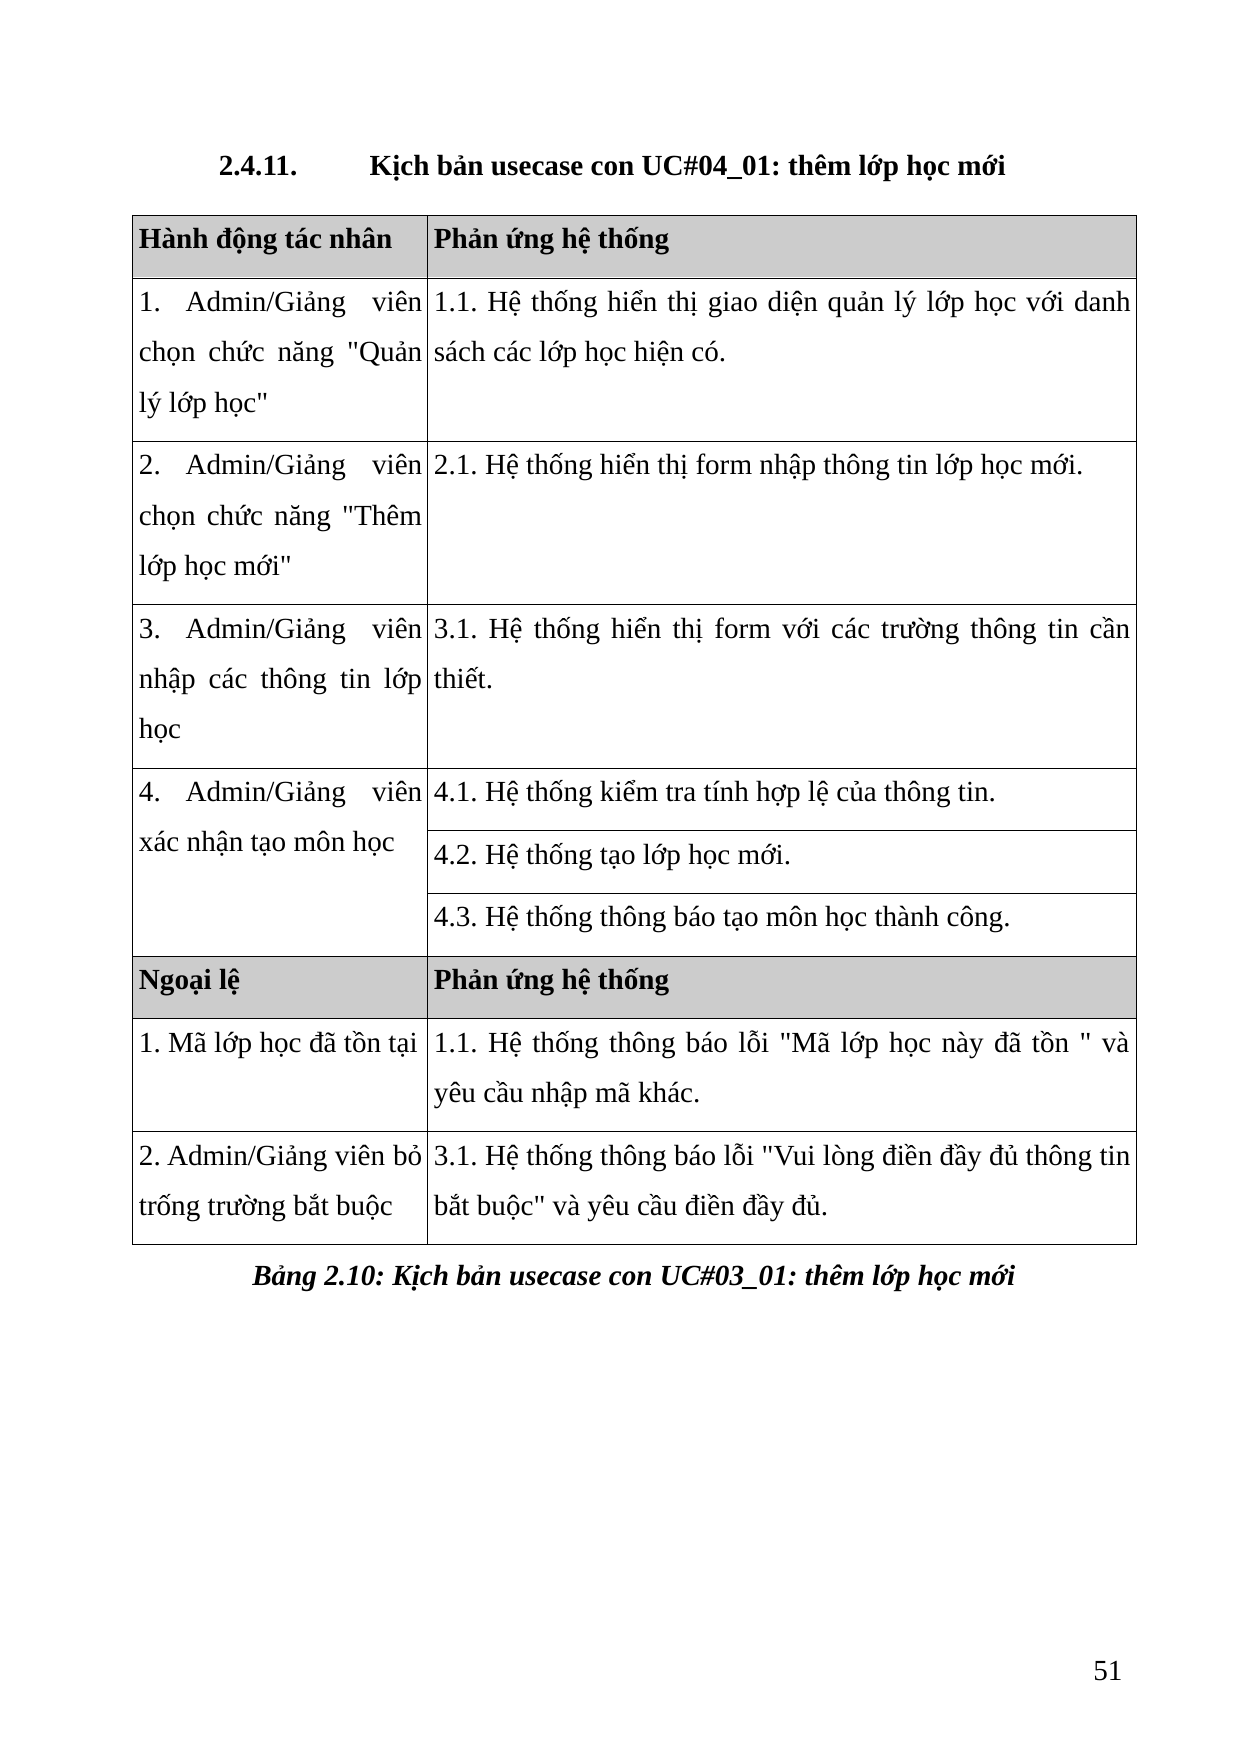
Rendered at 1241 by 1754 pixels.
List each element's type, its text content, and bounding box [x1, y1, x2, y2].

table_cell 1. Mã lớp học đã tồn tại [133, 1019, 427, 1131]
subtitle Kịch bản usecase con UC#04_01: thêm lớp học mới [218, 148, 1122, 181]
table_cell 1.1. Hệ thống hiển thị giao diện quản lý lớp học với danh sách các lớp học hiện có. [428, 279, 1136, 441]
table_header Hành động tác nhân [133, 216, 427, 277]
table_cell 2.1. Hệ thống hiển thị form nhập thông tin lớp học mới. [428, 442, 1136, 604]
table_cell 1. Admin/Giảng viên chọn chức năng "Quản lý lớp học" [133, 279, 427, 441]
table_cell 4.3. Hệ thống thông báo tạo môn học thành công. [428, 894, 1136, 956]
table_cell 3.1. Hệ thống thông báo lỗi "Vui lòng điền đầy đủ thông tin bắt buộc" và yêu cầu điền đầy đủ. [428, 1132, 1136, 1244]
table_cell 3.1. Hệ thống hiển thị form với các trường thông tin cần thiết. [428, 605, 1136, 767]
table_cell 4.2. Hệ thống tạo lớp học mới. [428, 831, 1136, 893]
table_cell Ngoại lệ [133, 957, 427, 1018]
table_cell 1.1. Hệ thống thông báo lỗi "Mã lớp học này đã tồn " và yêu cầu nhập mã khác. [428, 1019, 1136, 1131]
table_cell 3. Admin/Giảng viên nhập các thông tin lớp học [133, 605, 427, 767]
table_header Phản ứng hệ thống [428, 216, 1136, 277]
table_cell 2. Admin/Giảng viên chọn chức năng "Thêm lớp học mới" [133, 442, 427, 604]
table_cell 4.1. Hệ thống kiểm tra tính hợp lệ của thông tin. [428, 769, 1136, 830]
table_cell Phản ứng hệ thống [428, 957, 1136, 1018]
table_cell 4. Admin/Giảng viên xác nhận tạo môn học [133, 769, 427, 956]
table_cell 2. Admin/Giảng viên bỏ trống trường bắt buộc [133, 1132, 427, 1244]
